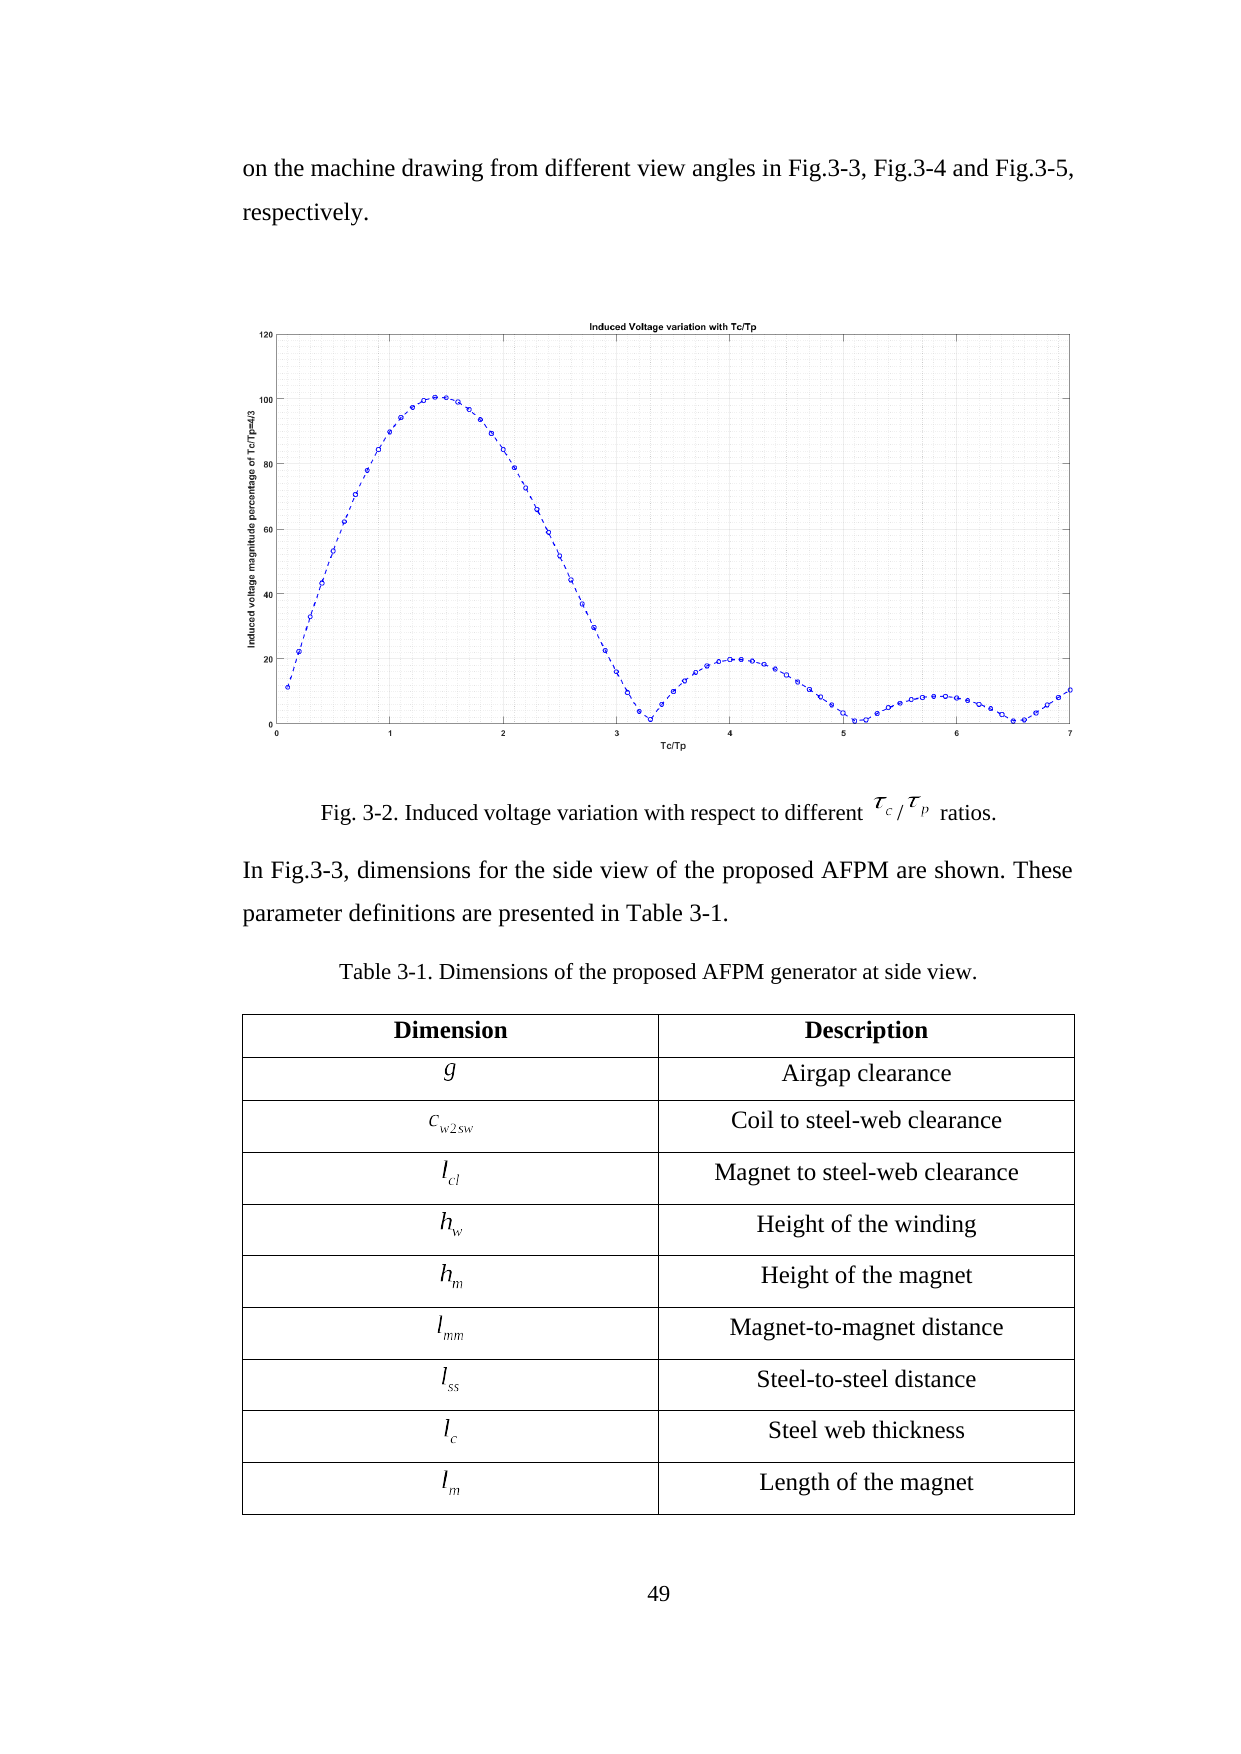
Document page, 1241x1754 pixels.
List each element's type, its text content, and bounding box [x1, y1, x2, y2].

text Table 3-1. Dimensions of the proposed AFPM generator at side view. [242, 958, 1075, 984]
table_cell [243, 1411, 658, 1462]
table_cell Height of the magnet [659, 1256, 1074, 1307]
table_header Dimension [243, 1015, 658, 1057]
text In Fig.3-3, dimensions for the side view of the proposed AFPM are shown. These parameter definitions are presented in Table 3-1. [242, 855, 1075, 927]
table_cell Steel-to-steel distance [659, 1360, 1074, 1410]
table_cell [243, 1101, 658, 1152]
table_cell [243, 1058, 658, 1100]
table_cell Magnet to steel-web clearance [659, 1153, 1074, 1203]
table_cell [243, 1205, 658, 1255]
table_header Description [659, 1015, 1074, 1057]
table_cell [243, 1256, 658, 1307]
table_cell Steel web thickness [659, 1411, 1074, 1462]
picture [242, 316, 1075, 753]
table_cell [243, 1463, 658, 1513]
text Fig. 3-2. Induced voltage variation with respect to different / ratios. [242, 783, 1075, 826]
table_cell Length of the magnet [659, 1463, 1074, 1513]
table_cell [243, 1308, 658, 1358]
table_cell Height of the winding [659, 1205, 1074, 1255]
table_cell [243, 1153, 658, 1203]
table_cell Magnet-to-magnet distance [659, 1308, 1074, 1358]
table_cell Coil to steel-web clearance [659, 1101, 1074, 1152]
table_cell [243, 1360, 658, 1410]
table_cell Airgap clearance [659, 1058, 1074, 1100]
